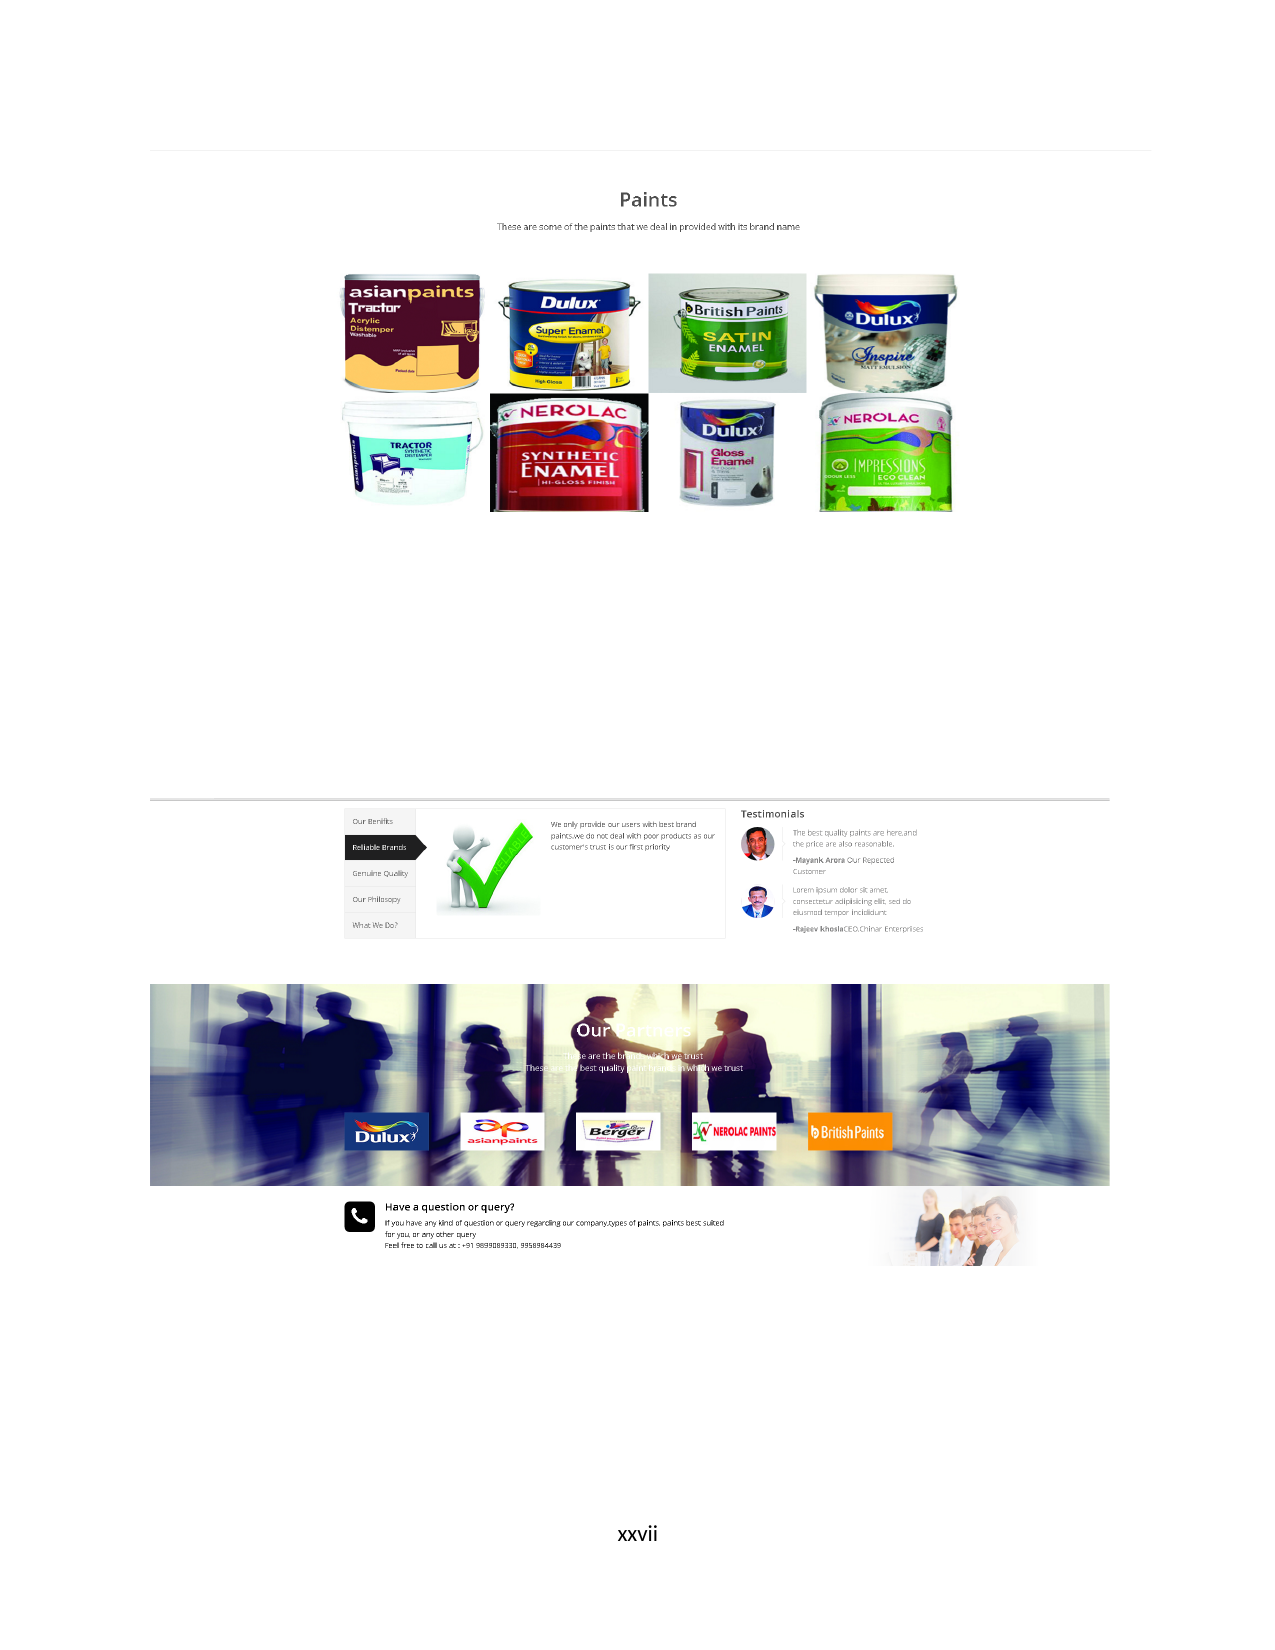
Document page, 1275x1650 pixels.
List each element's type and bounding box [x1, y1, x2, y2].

picture [150, 150, 1152, 573]
picture [150, 798, 1110, 1266]
